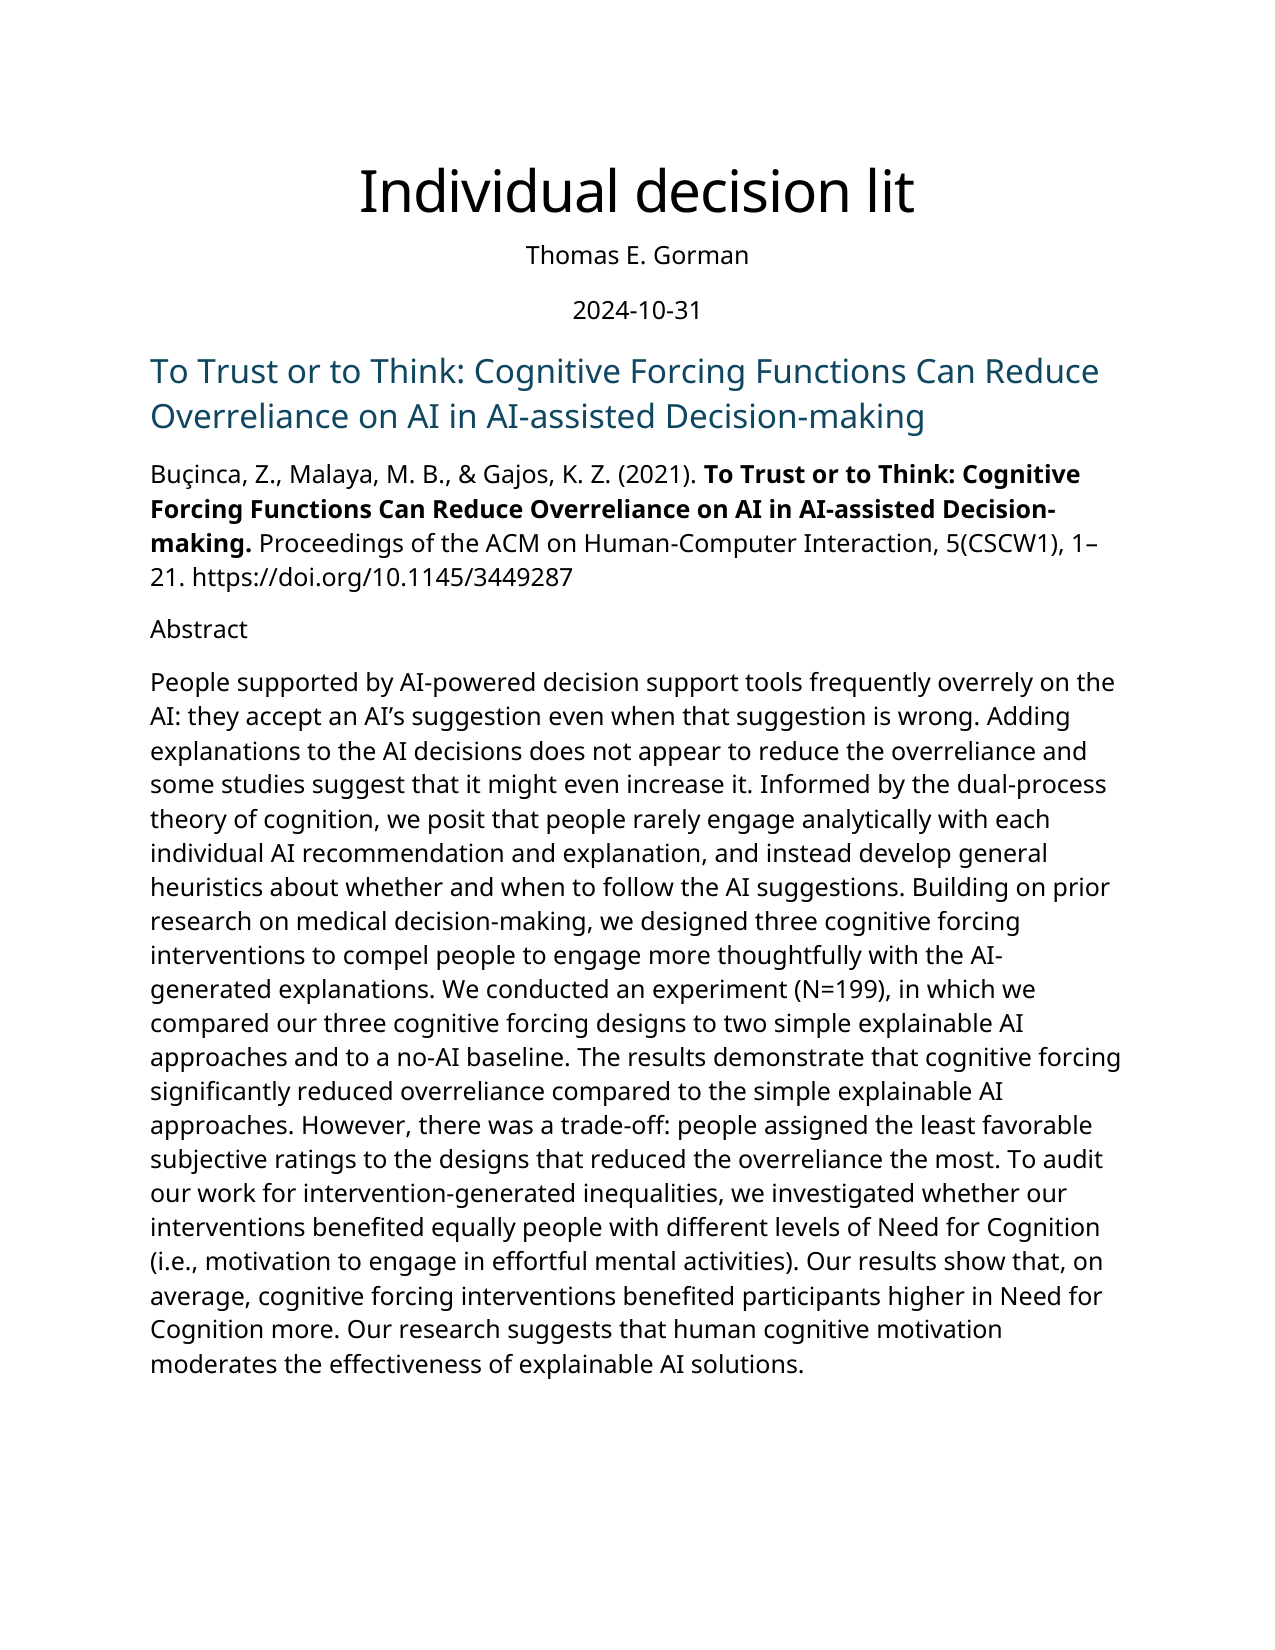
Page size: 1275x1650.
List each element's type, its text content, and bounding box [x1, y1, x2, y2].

text People supported by AI-powered decision support tools frequently overrely on the AI: they accept an AI’s suggestion even when that suggestion is wrong. Adding explanations to the AI decisions does not appear to reduce the overreliance and some studies suggest that it might even increase it. Informed by the dual-process theory of cognition, we posit that people rarely engage analytically with each individual AI recommendation and explanation, and instead develop general heuristics about whether and when to follow the AI suggestions. Building on prior research on medical decision-making, we designed three cognitive forcing interventions to compel people to engage more thoughtfully with the AI-generated explanations. We conducted an experiment (N=199), in which we compared our three cognitive forcing designs to two simple explainable AI approaches and to a no-AI baseline. The results demonstrate that cognitive forcing significantly reduced overreliance compared to the simple explainable AI approaches. However, there was a trade-off: people assigned the least favorable subjective ratings to the designs that reduced the overreliance the most. To audit our work for intervention-generated inequalities, we investigated whether our interventions benefited equally people with different levels of Need for Cognition (i.e., motivation to engage in effortful mental activities). Our results show that, on average, cognitive forcing interventions benefited participants higher in Need for Cognition more. Our research suggests that human cognitive motivation moderates the effectiveness of explainable AI solutions. [150, 665, 1125, 1380]
title Individual decision lit [150, 150, 1125, 229]
text Thomas E. Gorman [150, 238, 1125, 272]
text Buçinca, Z., Malaya, M. B., & Gajos, K. Z. (2021). To Trust or to Think: Cognitive Forcing Functions Can Reduce Overreliance on AI in AI-assisted Decision-making. Proceedings of the ACM on Human-Computer Interaction, 5(CSCW1), 1–21. https://doi.org/10.1145/3449287 [150, 457, 1125, 593]
text 2024-10-31 [150, 293, 1125, 327]
text Abstract [150, 612, 1125, 646]
subtitle To Trust or to Think: Cognitive Forcing Functions Can Reduce Overreliance on AI in AI-assisted Decision-making [150, 348, 1125, 438]
